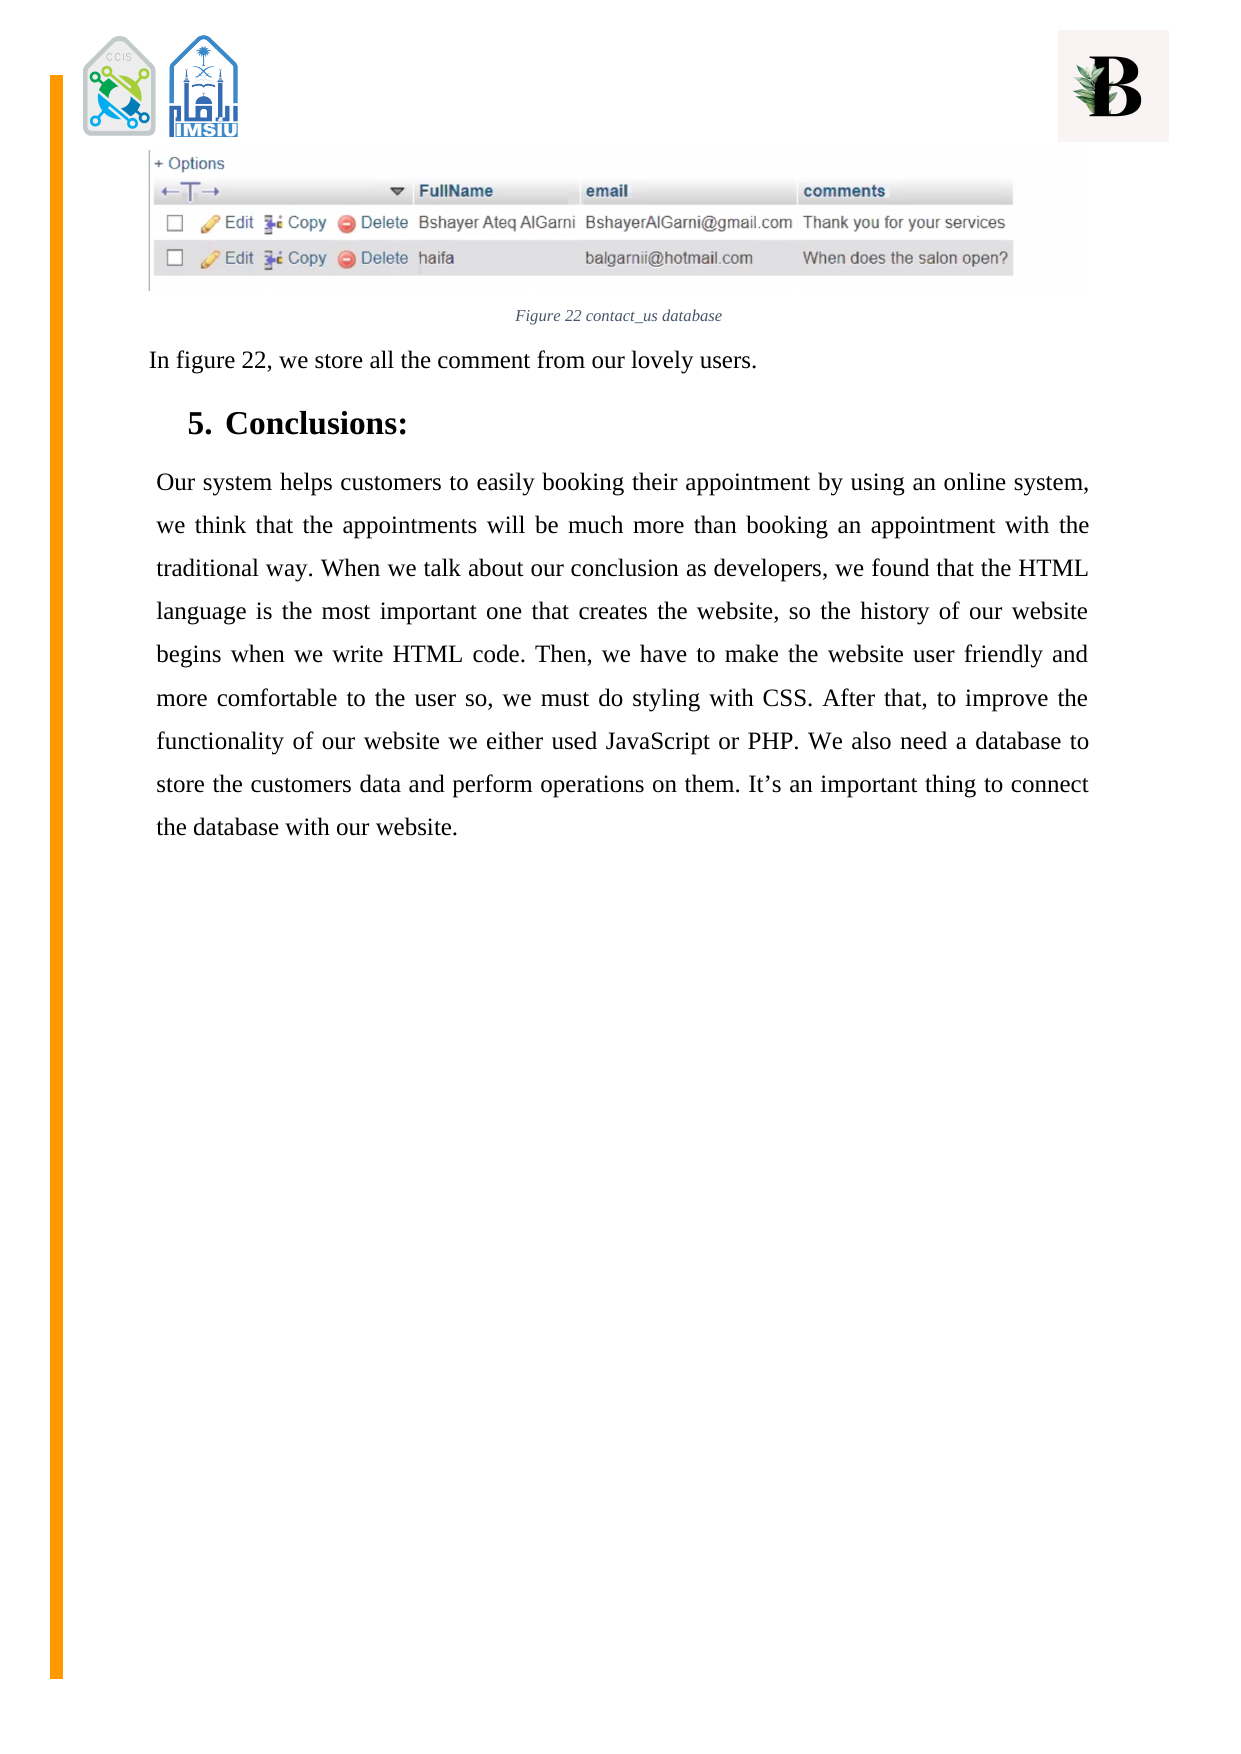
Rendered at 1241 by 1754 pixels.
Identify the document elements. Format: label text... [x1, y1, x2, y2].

subtitle Conclusions: [187, 403, 1092, 442]
text Our system helps customers to easily booking their appointment by using an online system, we think that the appointments will be much more than booking an appointment with the traditional way. When we talk about our conclusion as developers, we found that the HTML language is the most important one that creates the website, so the history of our website begins when we write HTML code. Then, we have to make the website user friendly and more comfortable to the user so, we must do styling with CSS. After that, to improve the functionality of our website we either used JavaScript or PHP. We also need a database to store the customers data and perform operations on them. It’s an important thing to connect the database with our website. [156, 467, 1090, 841]
picture [71, 11, 261, 142]
picture [1057, 30, 1169, 142]
text In figure 22, we store all the comment from our lovely users. [148, 346, 1090, 374]
picture [148, 150, 1089, 291]
text Figure 22 contact_us database [148, 306, 1090, 325]
